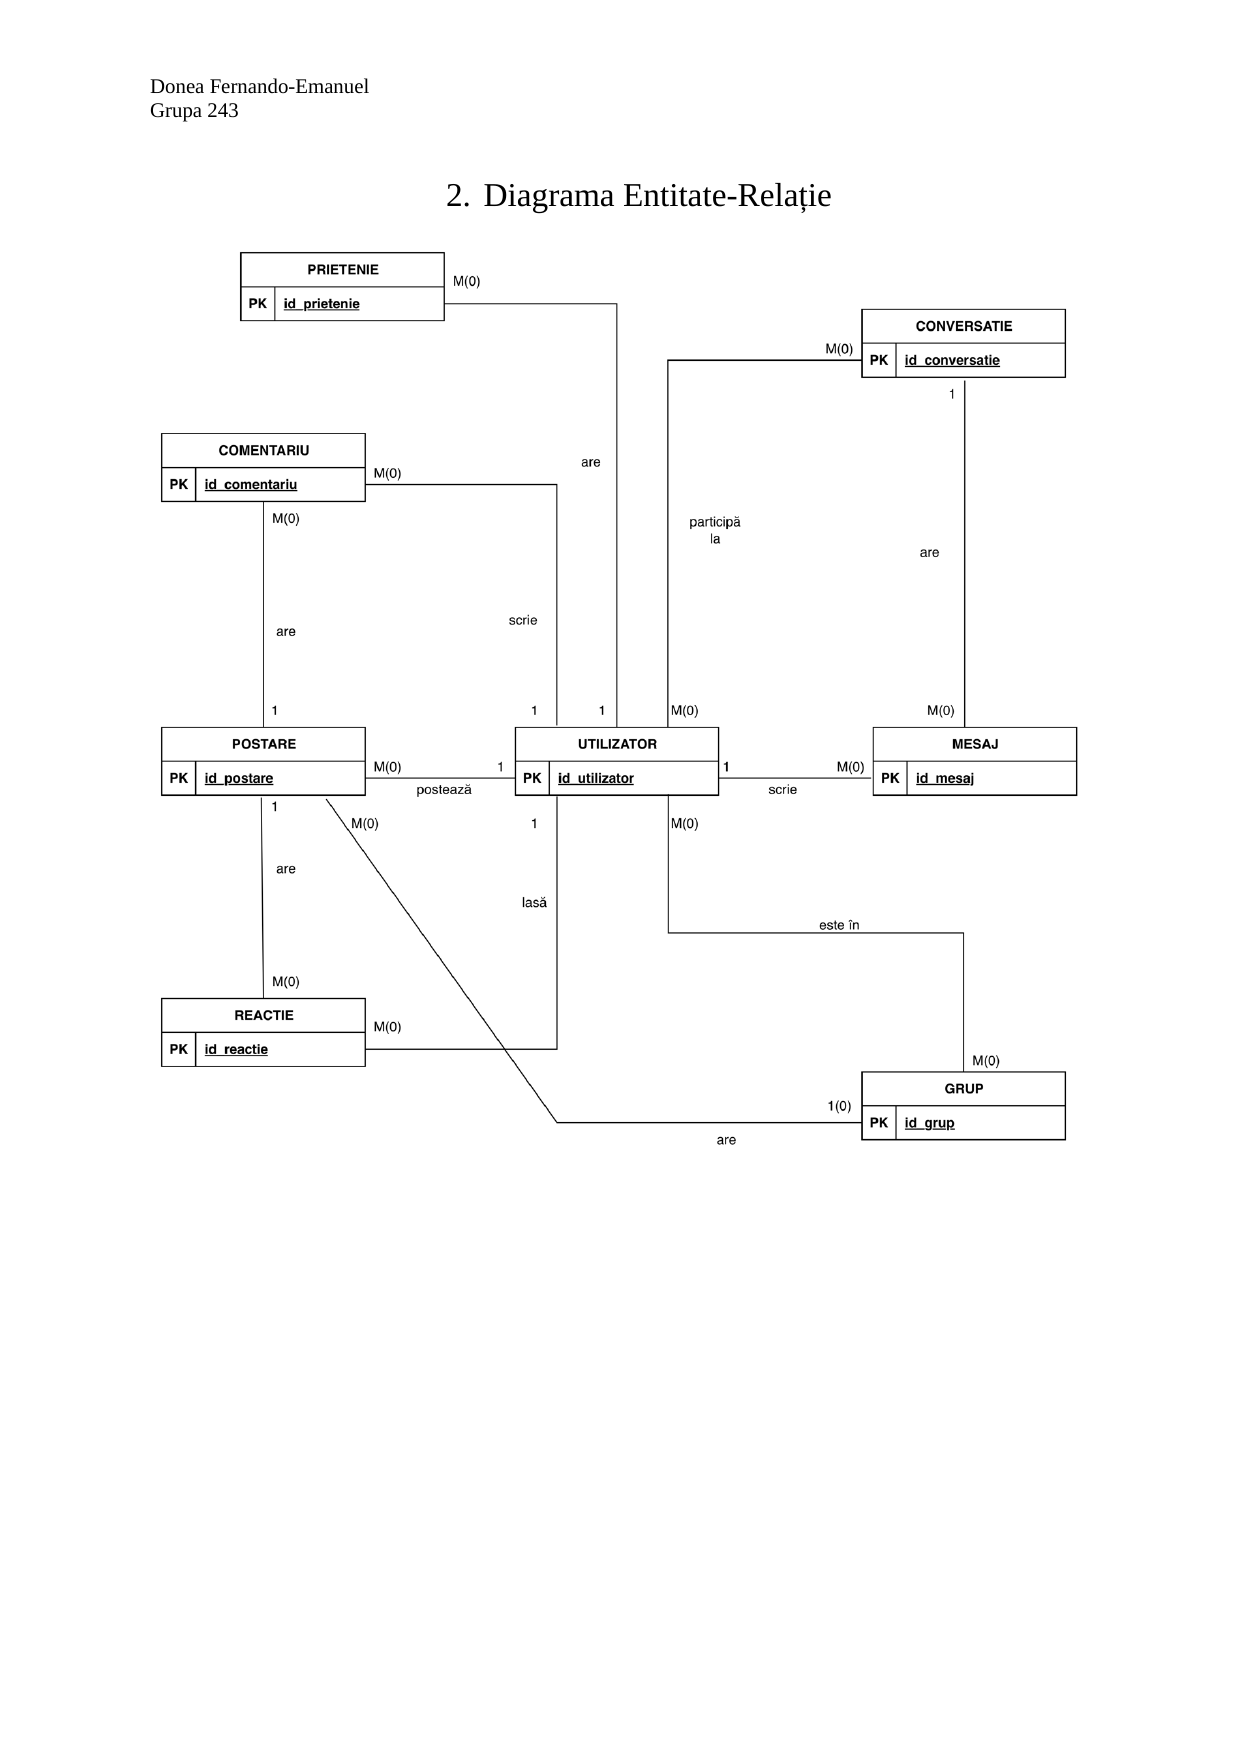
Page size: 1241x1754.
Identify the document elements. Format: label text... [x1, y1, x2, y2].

picture [150, 242, 1090, 1169]
subtitle Diagrama Entitate-Relație [187, 175, 1090, 213]
